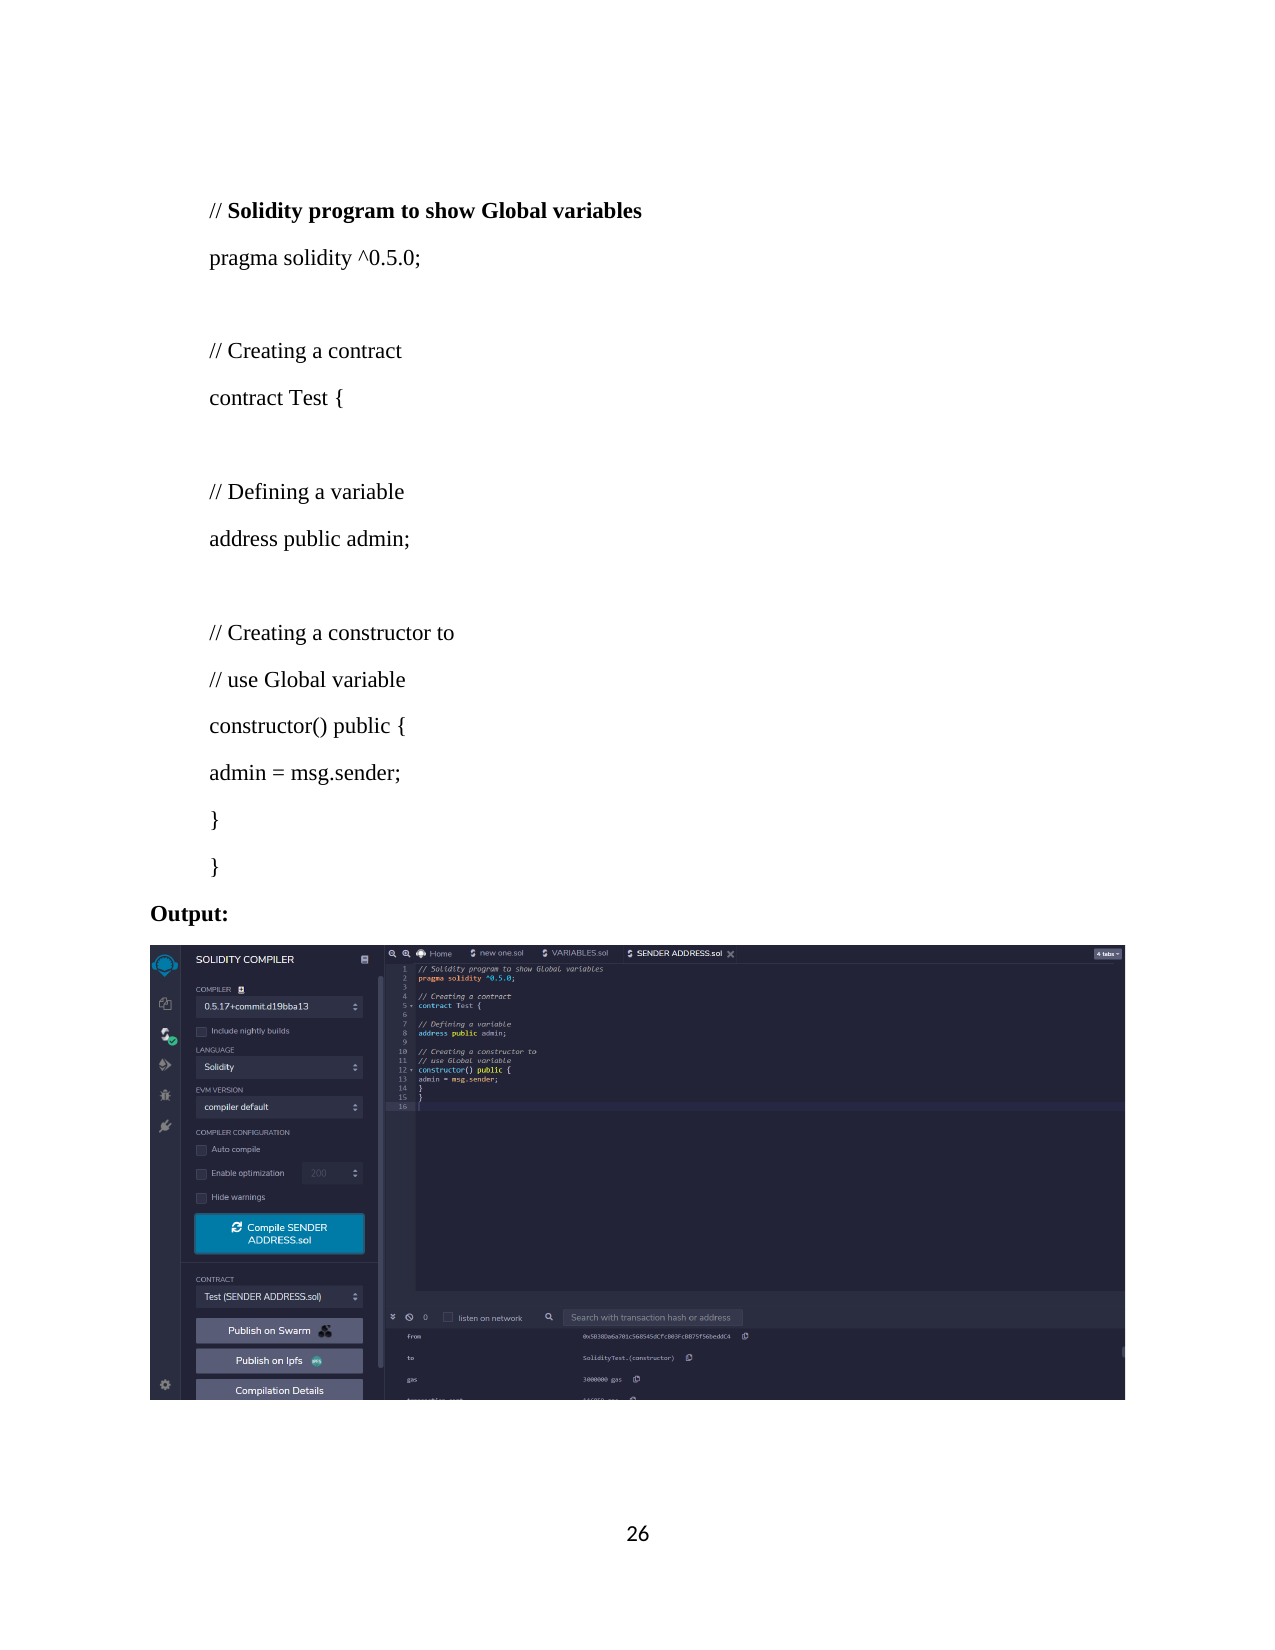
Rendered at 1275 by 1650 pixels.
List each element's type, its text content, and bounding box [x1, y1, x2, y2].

text address public admin; [209, 525, 1125, 551]
text pragma solidity ^0.5.0; [209, 244, 1125, 270]
text Output: [150, 900, 1125, 926]
text }​​ [209, 853, 1125, 879]
text }​​ [209, 806, 1125, 833]
text admin = msg.sender; [209, 759, 1125, 786]
picture [150, 945, 1125, 1400]
text // Defining a variable [209, 478, 1125, 504]
text constructor() public {​​ [209, 712, 1125, 739]
text // Creating a contract [209, 337, 1125, 364]
text // Creating a constructor to [209, 619, 1125, 645]
text contract Test {​​ [209, 384, 1125, 411]
text // use Global variable [209, 666, 1125, 692]
text // Solidity program to show Global variables [209, 197, 1125, 223]
